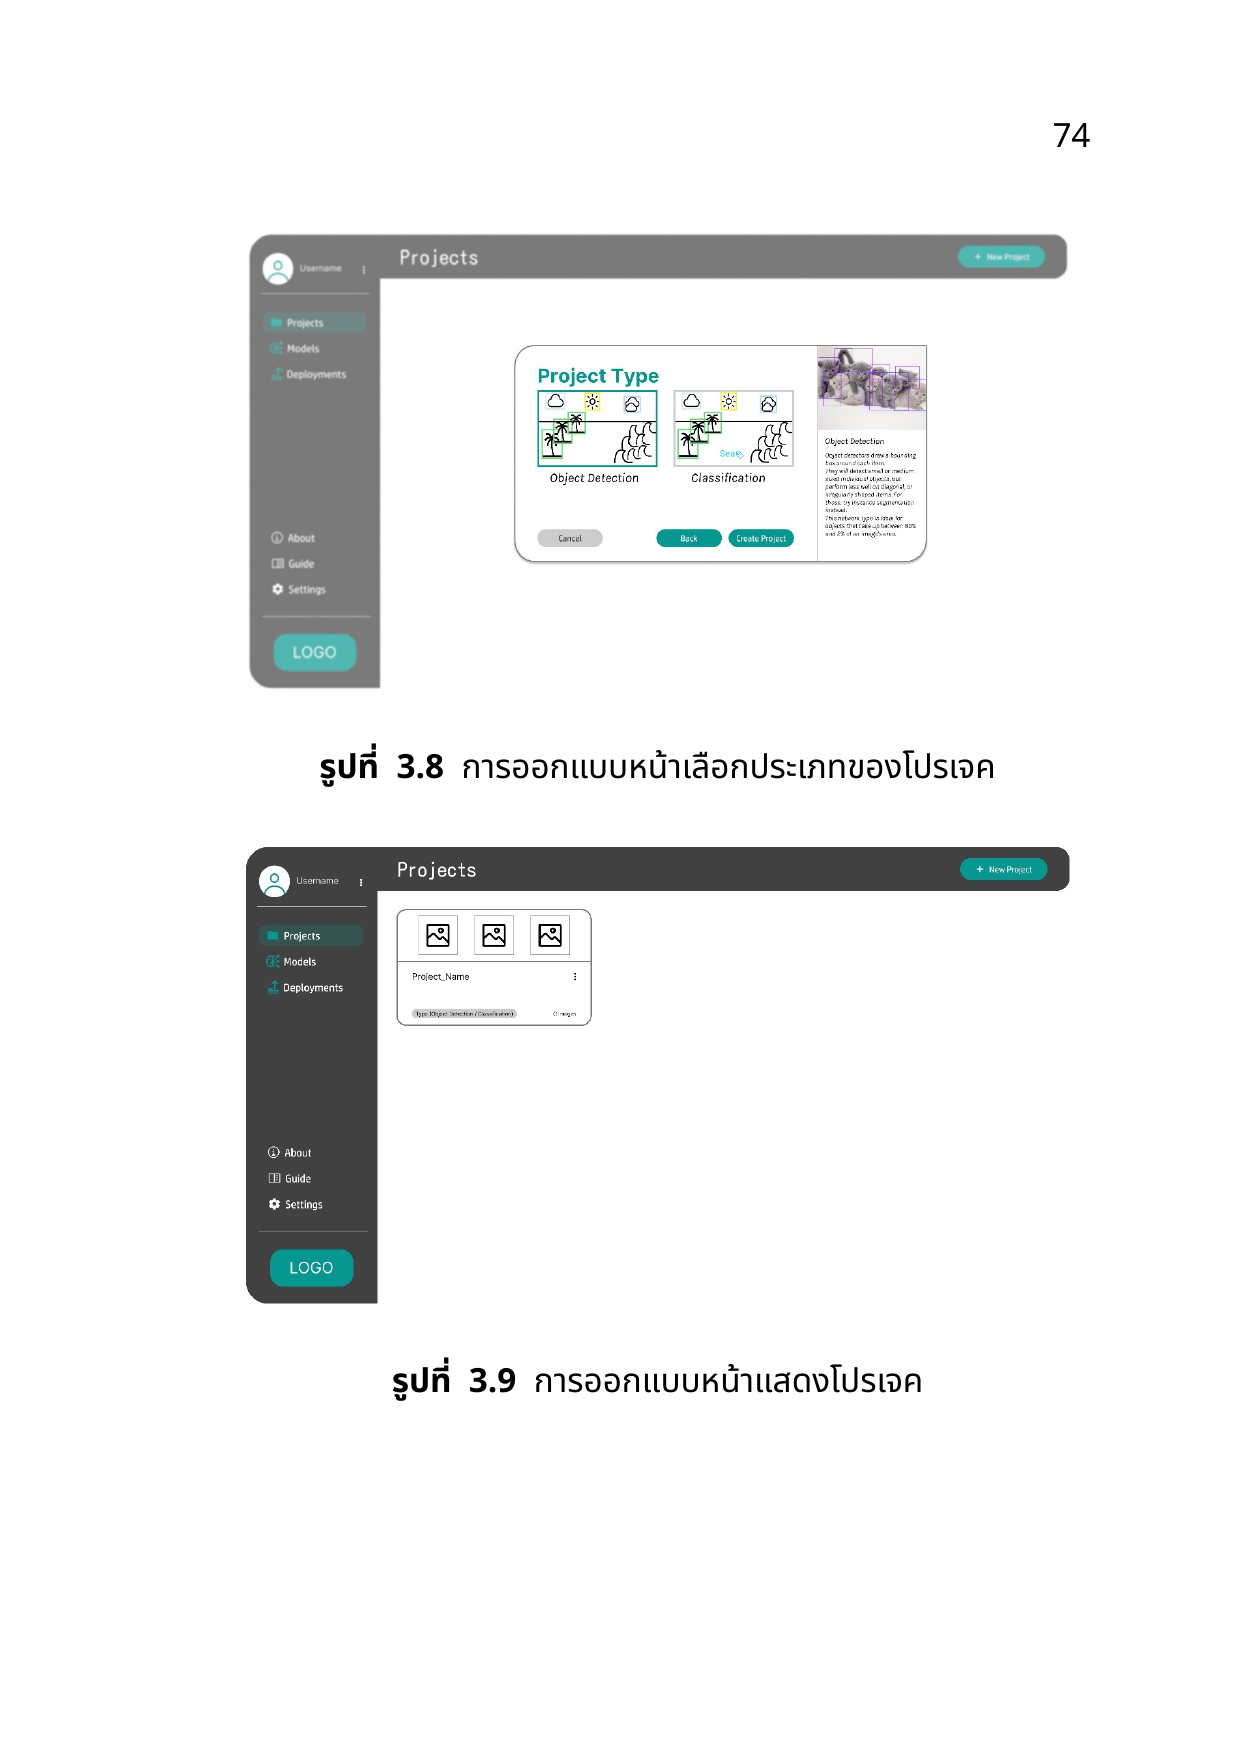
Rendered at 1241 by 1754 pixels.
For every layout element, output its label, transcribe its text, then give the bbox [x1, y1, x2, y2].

picture [239, 225, 1077, 698]
picture [237, 838, 1078, 1312]
text รูปที่ 3.8 การออกแบบหน้าเลือกประเภทของโปรเจค [225, 743, 1090, 793]
text รูปที่ 3.9 การออกแบบหน้าแสดงโปรเจค [225, 1357, 1090, 1407]
